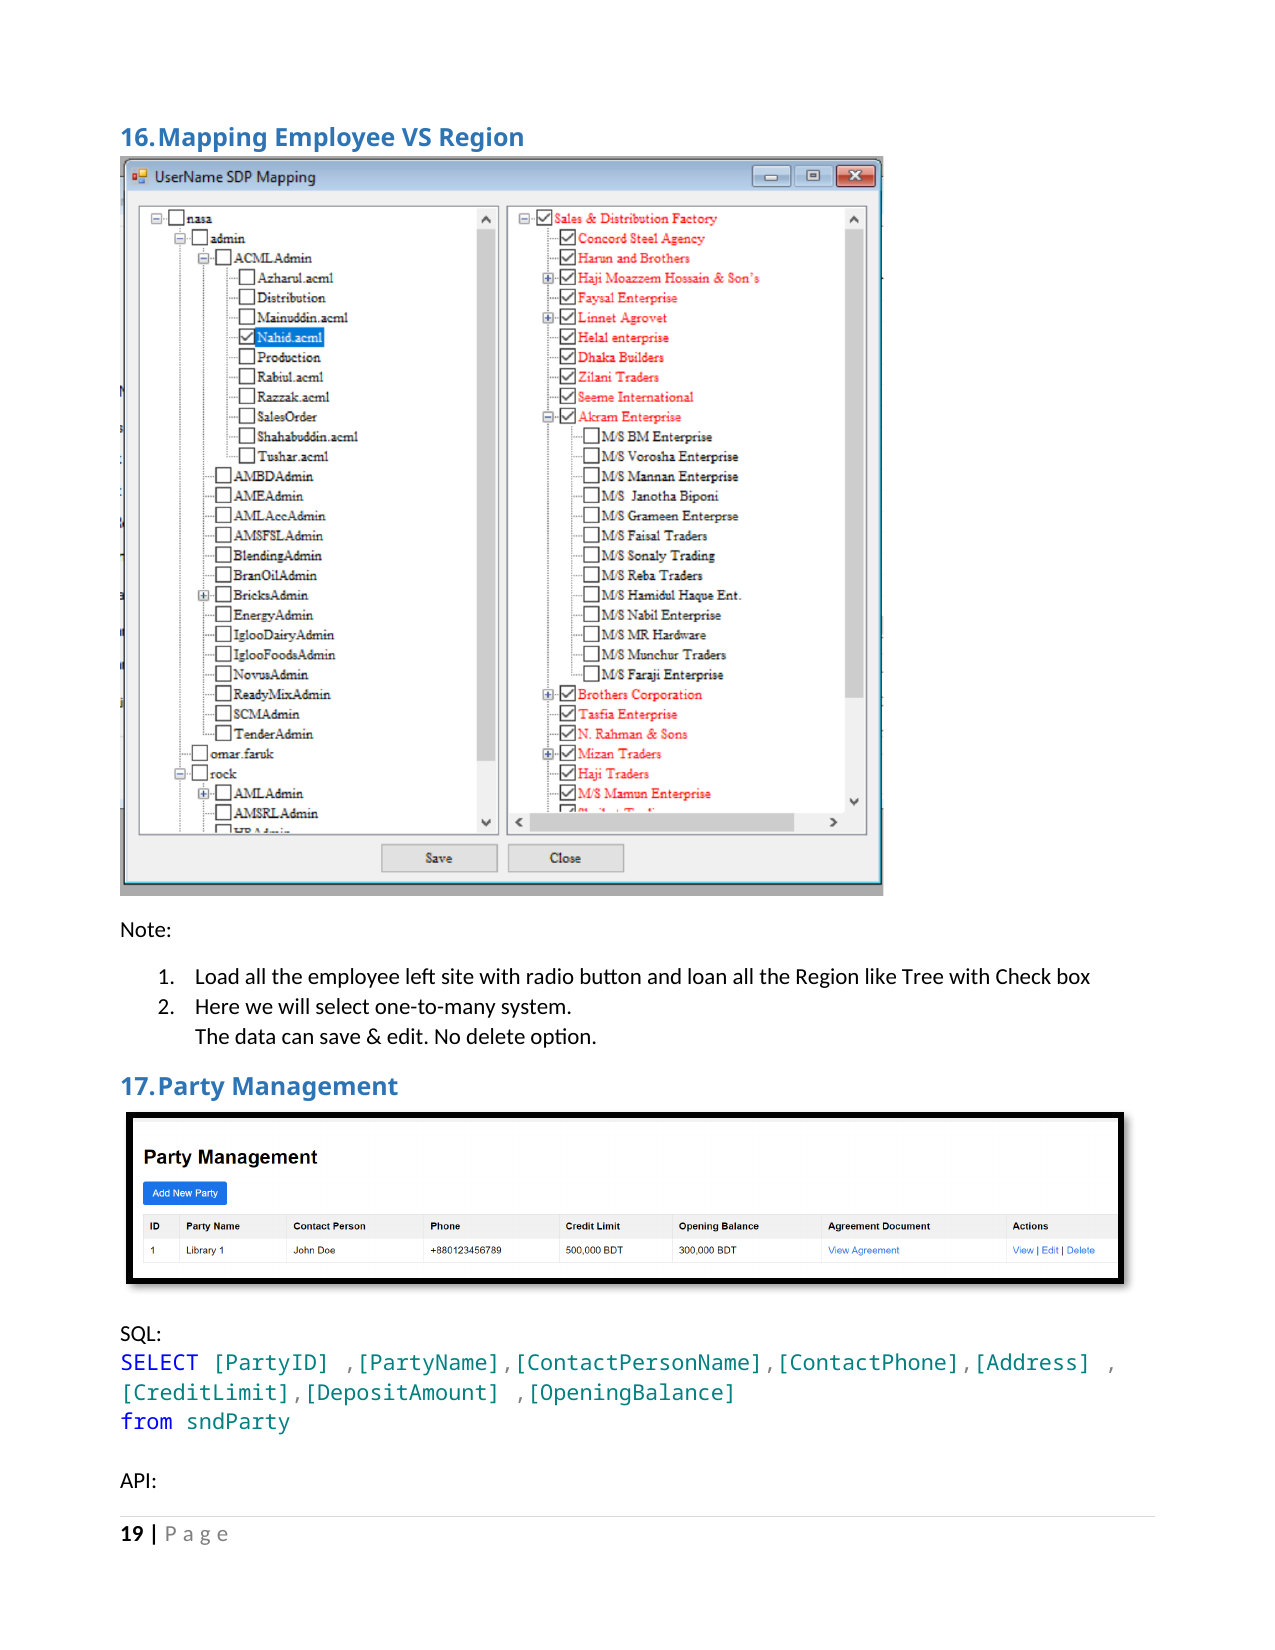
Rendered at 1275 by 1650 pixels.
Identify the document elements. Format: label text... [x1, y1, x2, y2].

list The data can save & edit. No delete option. [195, 1022, 1155, 1050]
text from sndParty [120, 1406, 1155, 1436]
picture [133, 1118, 1118, 1278]
text Note: [120, 915, 1155, 943]
list Load all the employee left site with radio button and loan all the Region like Tree with Check box [157, 962, 1155, 990]
picture [120, 156, 884, 896]
subtitle Party Management [120, 1069, 1155, 1103]
text SQL: [120, 1319, 1155, 1347]
text SELECT [PartyID] ,[PartyName],[ContactPersonName],[ContactPhone],[Address] ,[CreditLimit],[DepositAmount] ,[OpeningBalance] [120, 1347, 1155, 1406]
text API: [120, 1466, 1155, 1494]
list Here we will select one-to-many system. [157, 992, 1155, 1020]
subtitle Mapping Employee VS Region [120, 120, 1155, 154]
